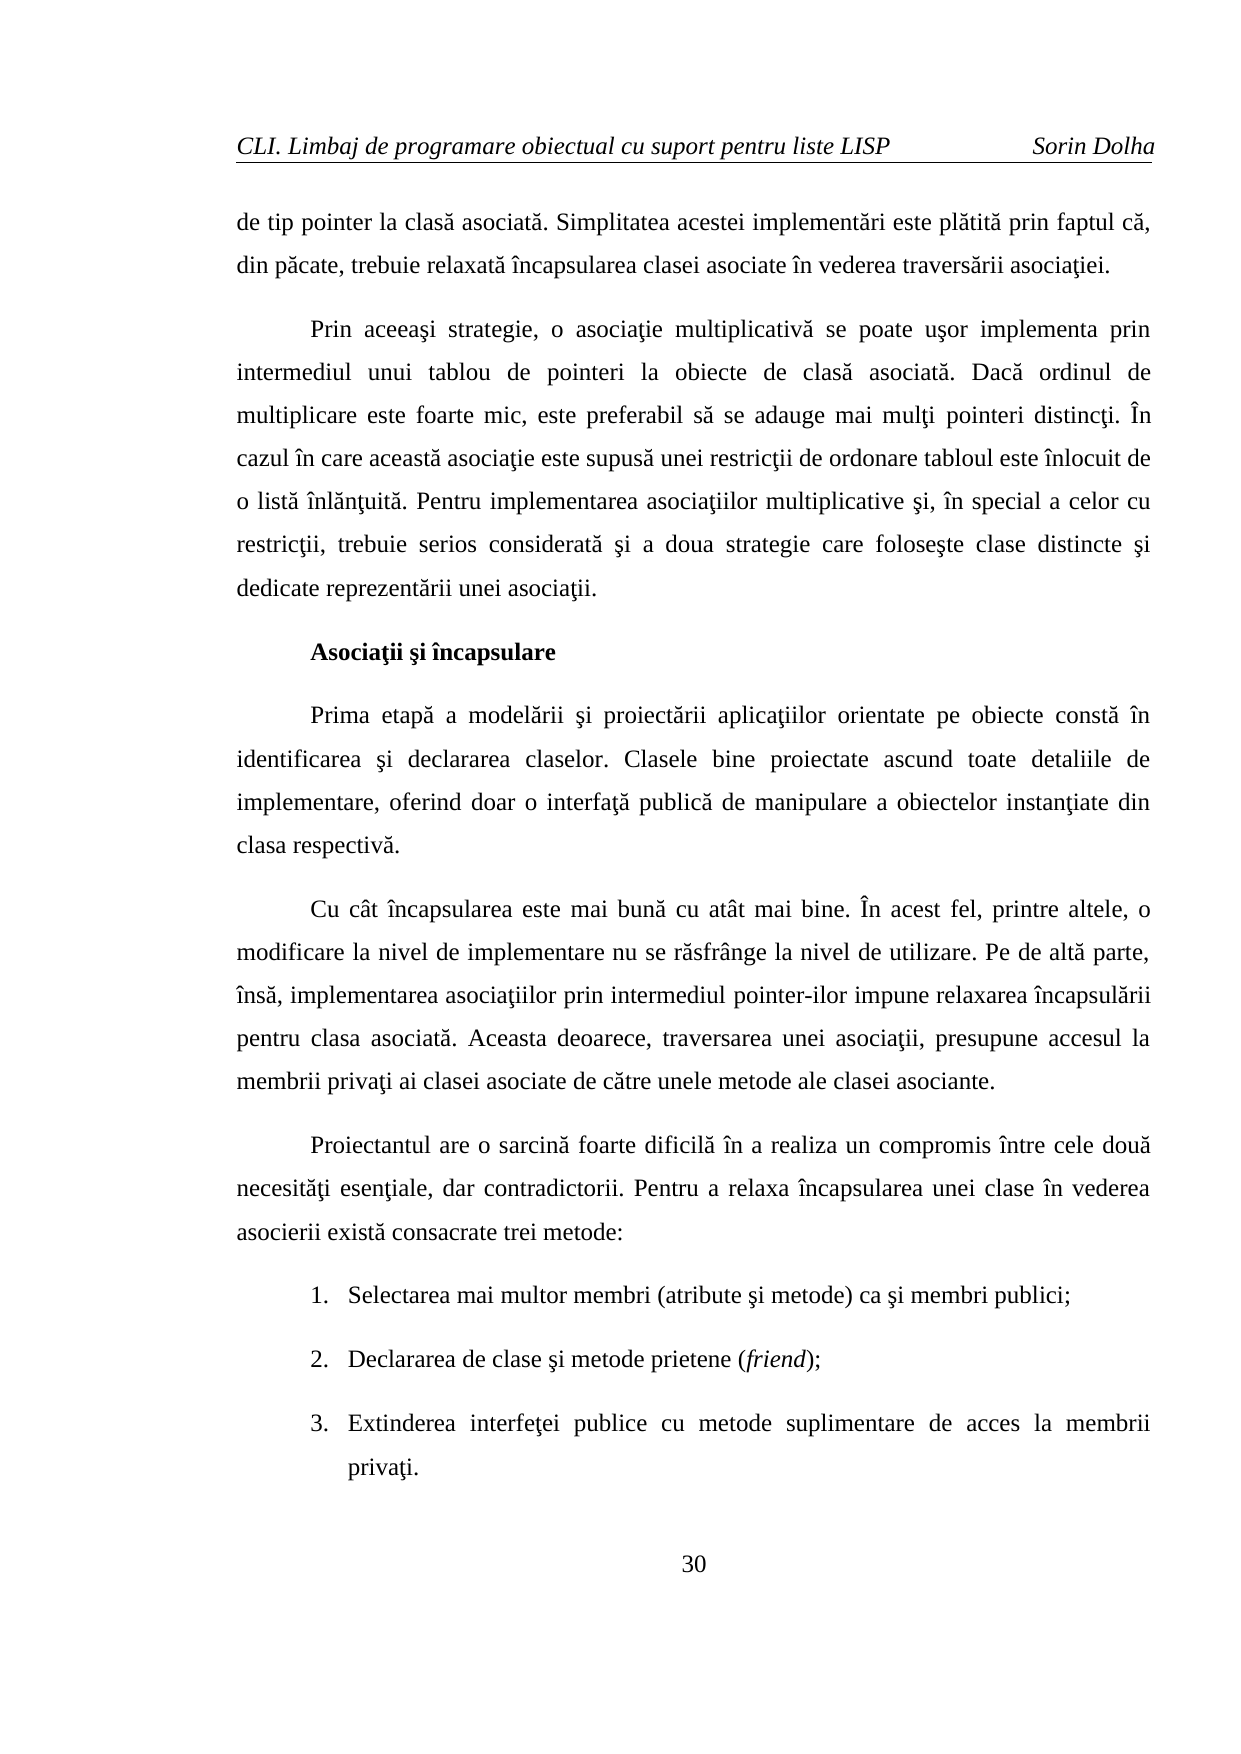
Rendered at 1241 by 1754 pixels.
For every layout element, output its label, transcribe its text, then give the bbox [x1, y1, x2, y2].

text Proiectantul are o sarcină foarte dificilă în a realiza un compromis între cele două necesităţi esenţiale, dar contradictorii. Pentru a relaxa încapsularea unei clase în vederea asocierii există consacrate trei metode: [236, 1130, 1152, 1245]
list Selectarea mai multor membri (atribute şi metode) ca şi membri publici; [310, 1281, 1152, 1309]
text Prin aceeaşi strategie, o asociaţie multiplicativă se poate uşor implementa prin intermediul unui tablou de pointeri la obiecte de clasă asociată. Dacă ordinul de multiplicare este foarte mic, este preferabil să se adauge mai mulţi pointeri distincţi. În cazul în care această asociaţie este supusă unei restricţii de ordonare tabloul este înlocuit de o listă înlănţuită. Pentru implementarea asociaţiilor multiplicative şi, în special a celor cu restricţii, trebuie serios considerată şi a doua strategie care foloseşte clase distincte şi dedicate reprezentării unei asociaţii. [236, 314, 1152, 601]
text Prima etapă a modelării şi proiectării aplicaţiilor orientate pe obiecte constă în identificarea şi declararea claselor. Clasele bine proiectate ascund toate detaliile de implementare, oferind doar o interfaţă publică de manipulare a obiectelor instanţiate din clasa respectivă. [236, 701, 1152, 859]
text Asociaţii şi încapsulare [236, 637, 1152, 665]
list Declararea de clase şi metode prietene (friend); [310, 1344, 1152, 1373]
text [236, 207, 1152, 279]
text Cu cât încapsularea este mai bună cu atât mai bine. În acest fel, printre altele, o modificare la nivel de implementare nu se răsfrânge la nivel de utilizare. Pe de altă parte, însă, implementarea asociaţiilor prin intermediul pointer-ilor impune relaxarea încapsulării pentru clasa asociată. Aceasta deoarece, traversarea unei asociaţii, presupune accesul la membrii privaţi ai clasei asociate de către unele metode ale clasei asociante. [236, 894, 1152, 1095]
list Extinderea interfeţei publice cu metode suplimentare de acces la membrii privaţi. [310, 1408, 1152, 1480]
